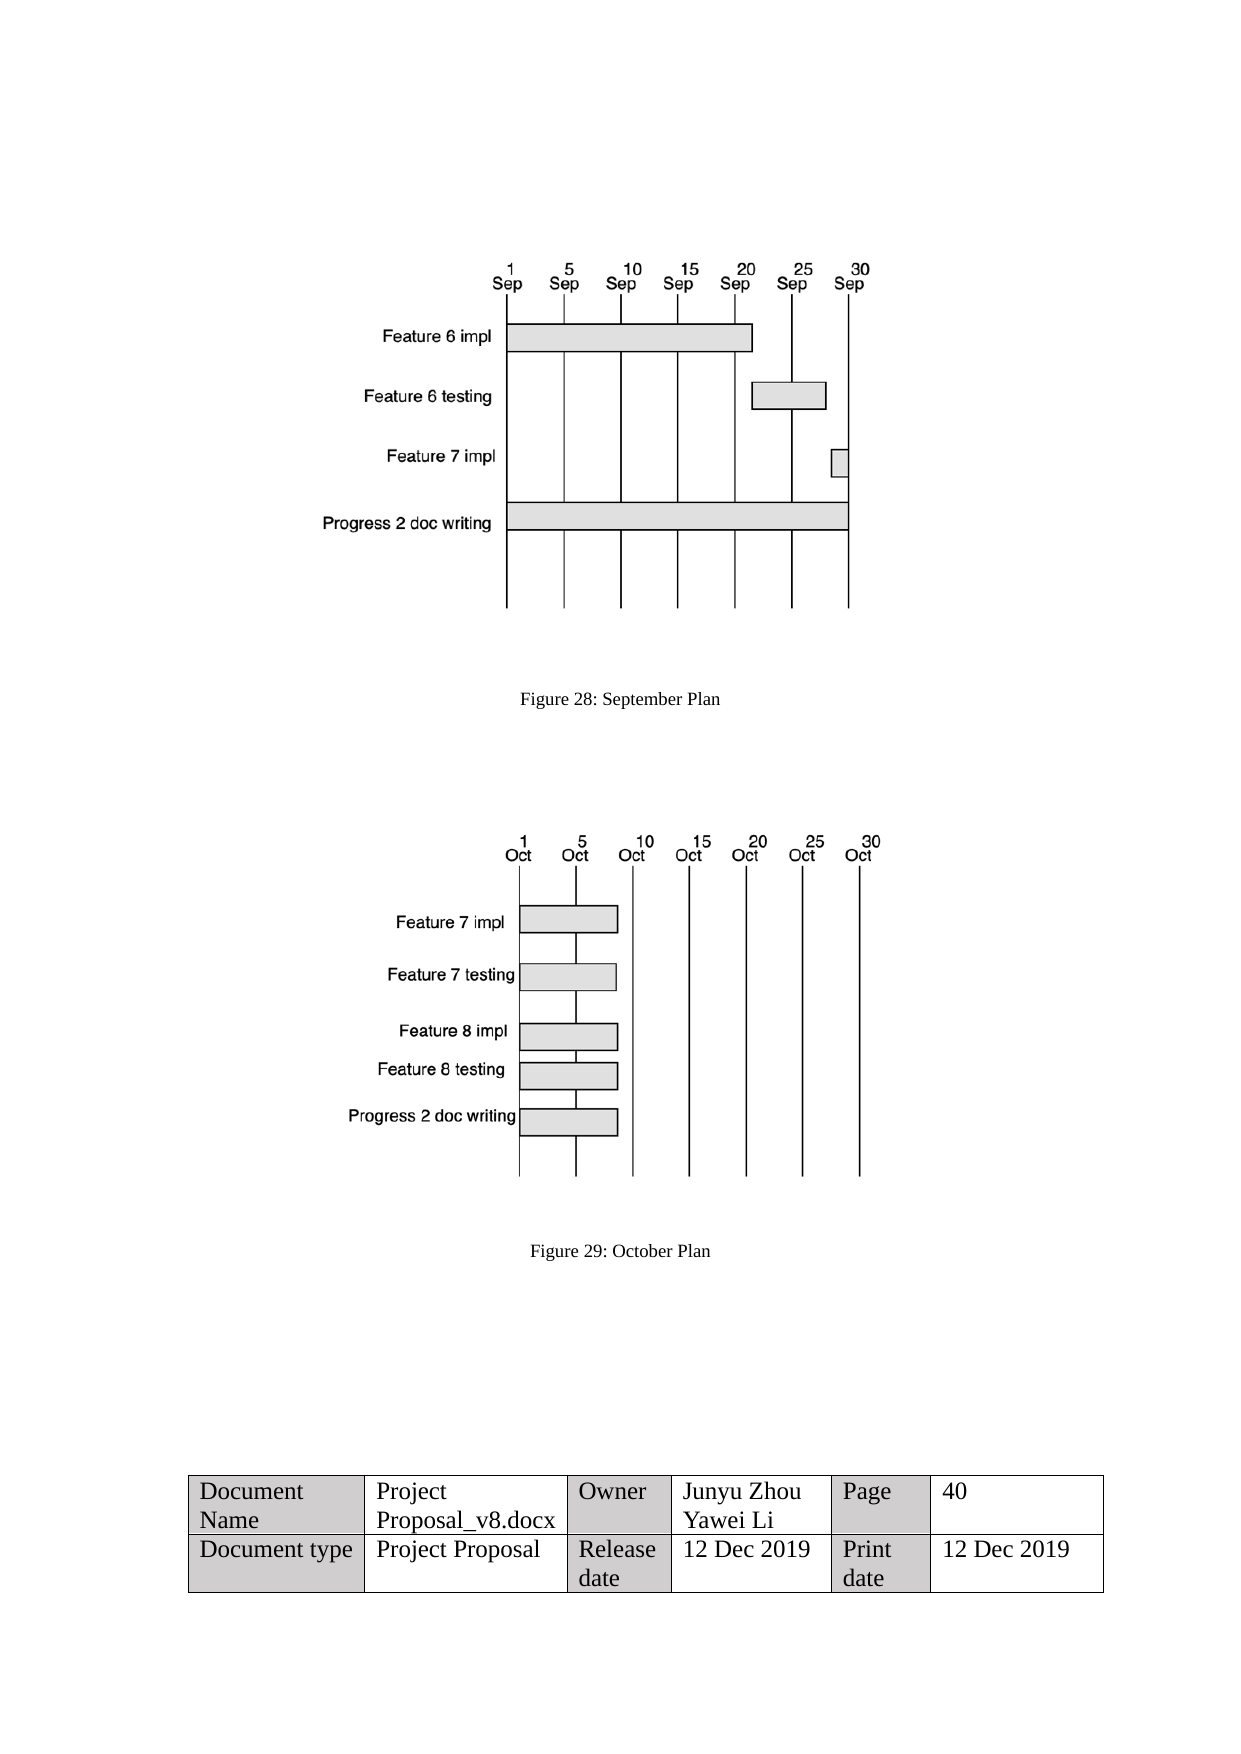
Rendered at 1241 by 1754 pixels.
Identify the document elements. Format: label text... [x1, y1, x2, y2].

text Figure 28: September Plan [187, 687, 1053, 709]
text Figure 29: October Plan [187, 1240, 1053, 1261]
picture [327, 789, 914, 1209]
picture [305, 209, 936, 657]
